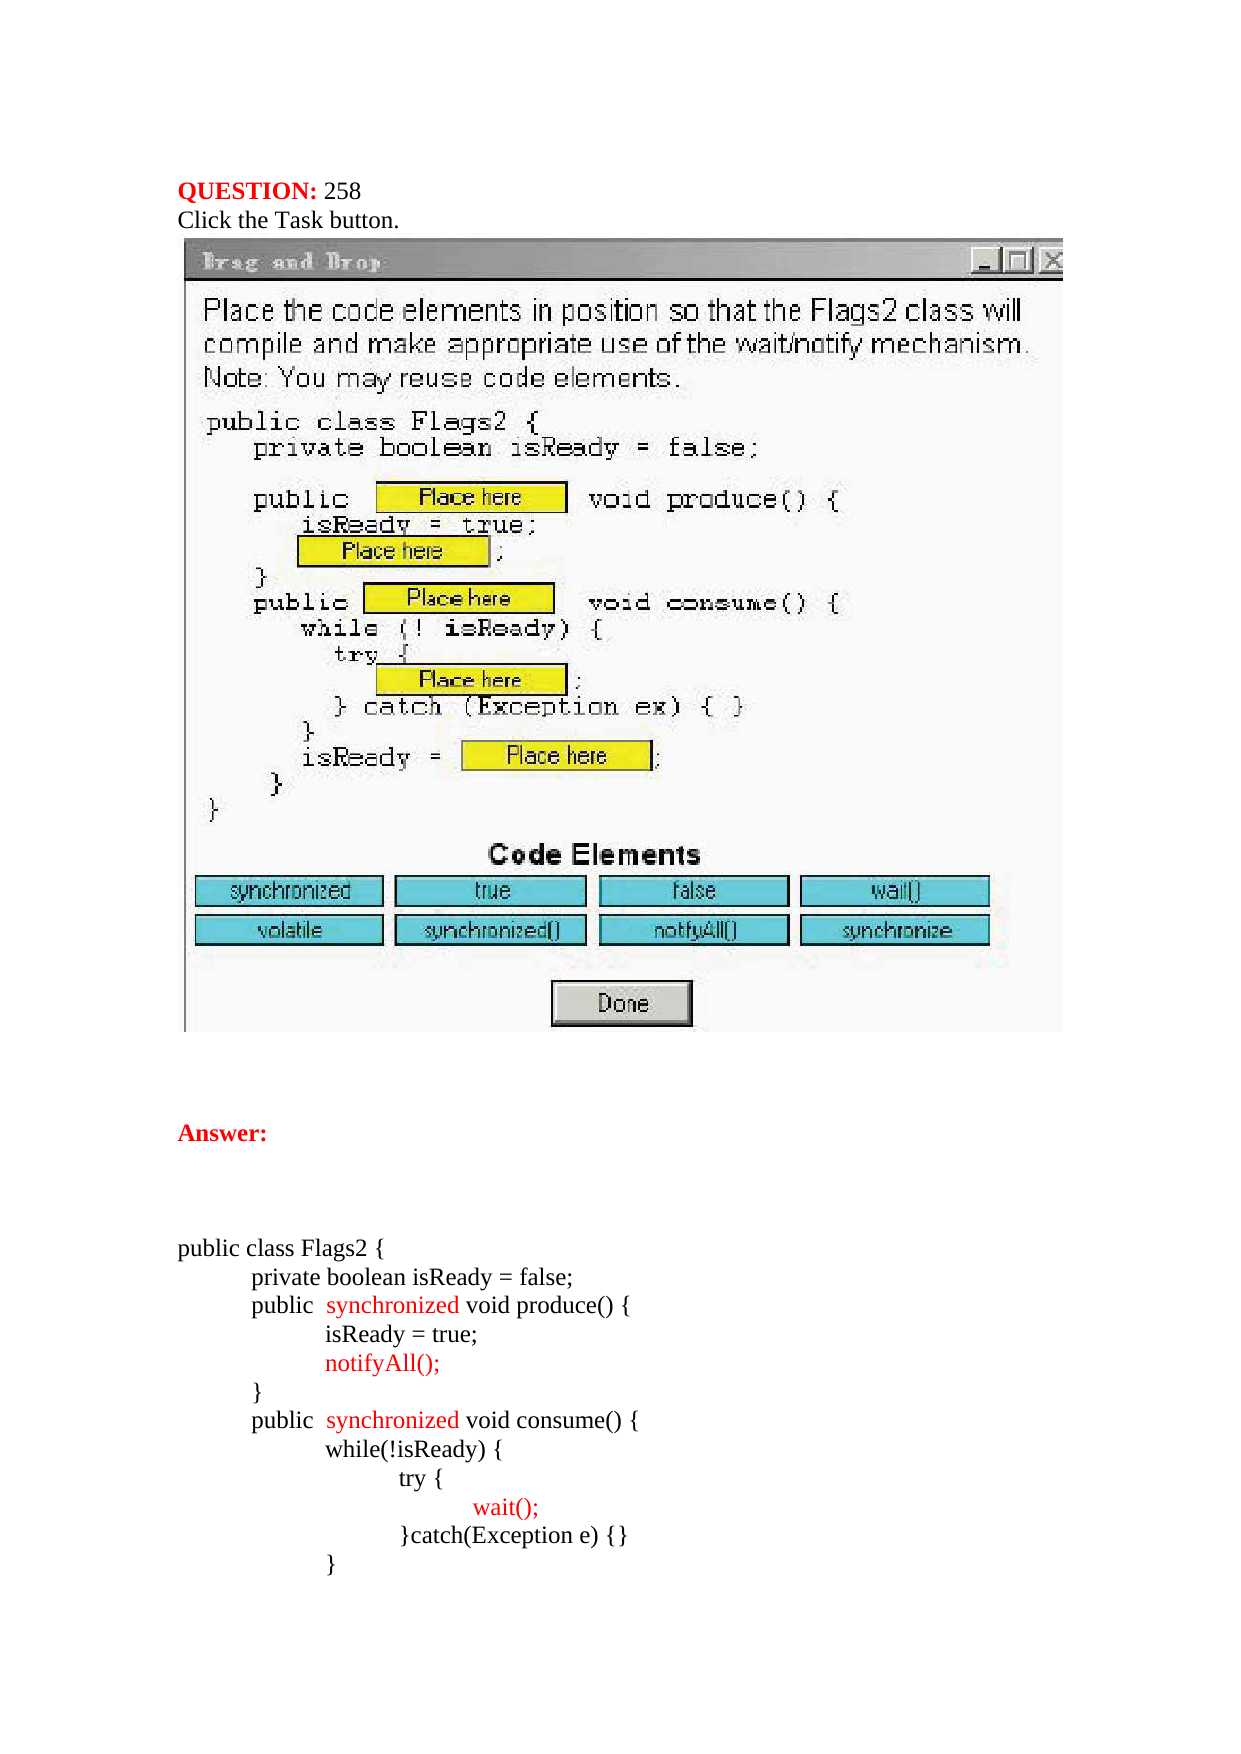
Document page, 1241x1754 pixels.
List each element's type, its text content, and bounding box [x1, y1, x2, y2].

text Answer: [177, 1118, 1063, 1147]
text try { [398, 1463, 1063, 1492]
text public class Flags2 { [177, 1233, 1063, 1262]
text isReady = true; [325, 1319, 1063, 1348]
text public synchronized void produce() { [251, 1290, 1063, 1319]
text } [325, 1549, 1063, 1578]
text while(!isReady) { [325, 1434, 1063, 1463]
text QUESTION: 258 [177, 176, 1063, 205]
text notifyAll(); [325, 1348, 1063, 1377]
text public synchronized void consume() { [251, 1405, 1063, 1434]
text } [251, 1377, 1063, 1405]
text Click the Task button. [177, 205, 1063, 233]
text }catch(Exception e) {} [398, 1520, 1063, 1549]
text wait(); [398, 1492, 1063, 1520]
text private boolean isReady = false; [251, 1262, 1063, 1290]
